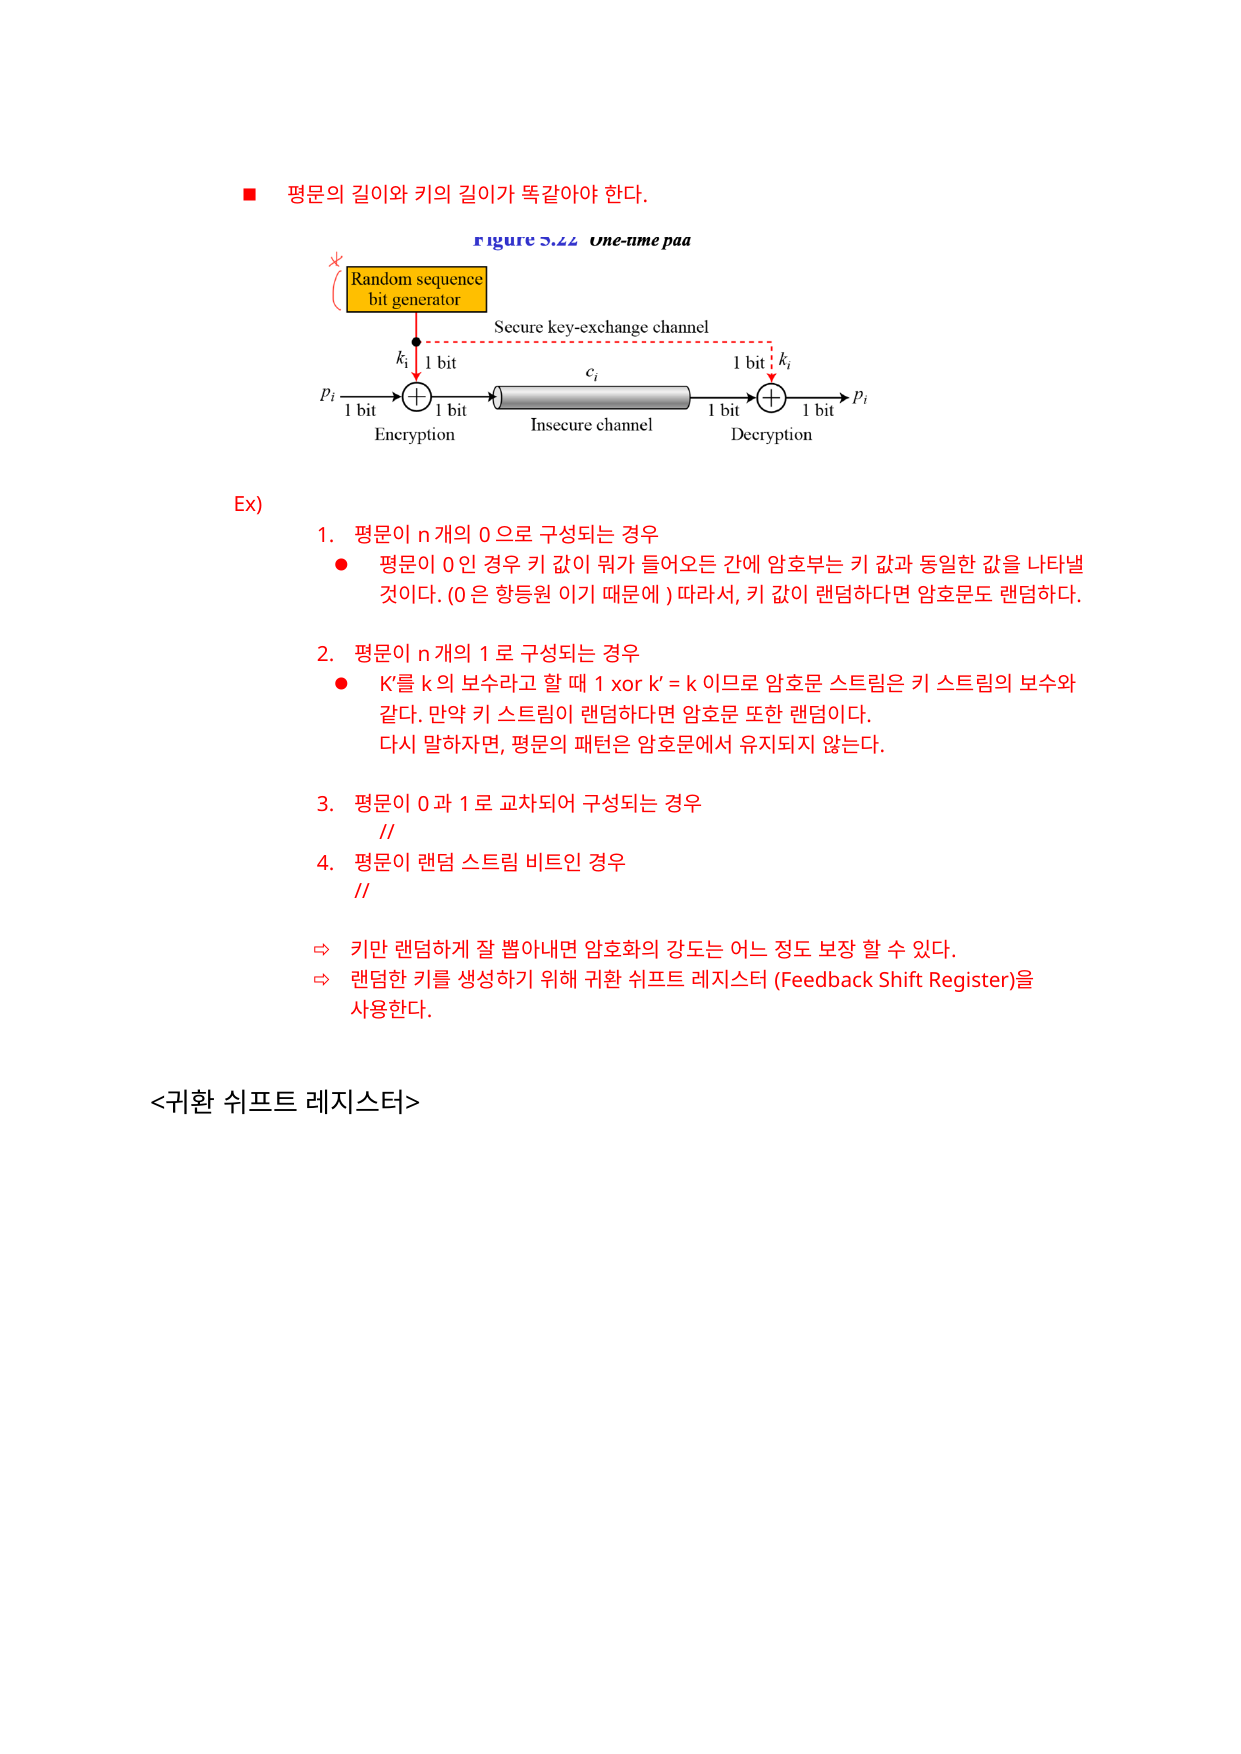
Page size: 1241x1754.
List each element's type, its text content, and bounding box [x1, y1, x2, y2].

list 평문이 n개의 0으로 구성되는 경우 [317, 518, 1090, 548]
list 평문의 길이와 키의 길이가 똑같아야 한다. [242, 178, 1090, 209]
list Ex) [233, 489, 1090, 518]
list 키만 랜덤하게 잘 뽑아내면 암호화의 강도는 어느 정도 보장 할 수 있다. [312, 933, 1090, 963]
list 평문이 랜덤 스트림 비트인 경우 [317, 846, 1090, 876]
text <귀환 쉬프트 레지스터> [150, 1081, 1090, 1120]
list 랜덤한 키를 생성하기 위해 귀환 쉬프트 레지스터 (Feedback Shift Register)을 사용한다. [312, 963, 1090, 1024]
picture [287, 237, 914, 462]
list // [379, 817, 1090, 846]
list K’를 k의 보수라고 할 때 1 xor k’ = k 이므로 암호문 스트림은 키 스트림의 보수와 같다. 만약 키 스트림이 랜덤하다면 암호문 또한 랜덤이다. [333, 668, 1090, 728]
list 평문이 0인 경우 키 값이 뭐가 들어오든 간에 암호부는 키 값과 동일한 값을 나타낼 것이다. (0은 항등원 이기 때문에 ) 따라서, 키 값이 랜덤하다면 암호문도 랜덤하다. [333, 548, 1090, 609]
list 다시 말하자면, 평문의 패턴은 암호문에서 유지되지 않는다. [379, 728, 1090, 759]
list 평문이 n개의 1로 구성되는 경우 [317, 637, 1090, 668]
list // [354, 876, 1090, 904]
list 평문이 0과 1로 교차되어 구성되는 경우 [317, 787, 1090, 817]
